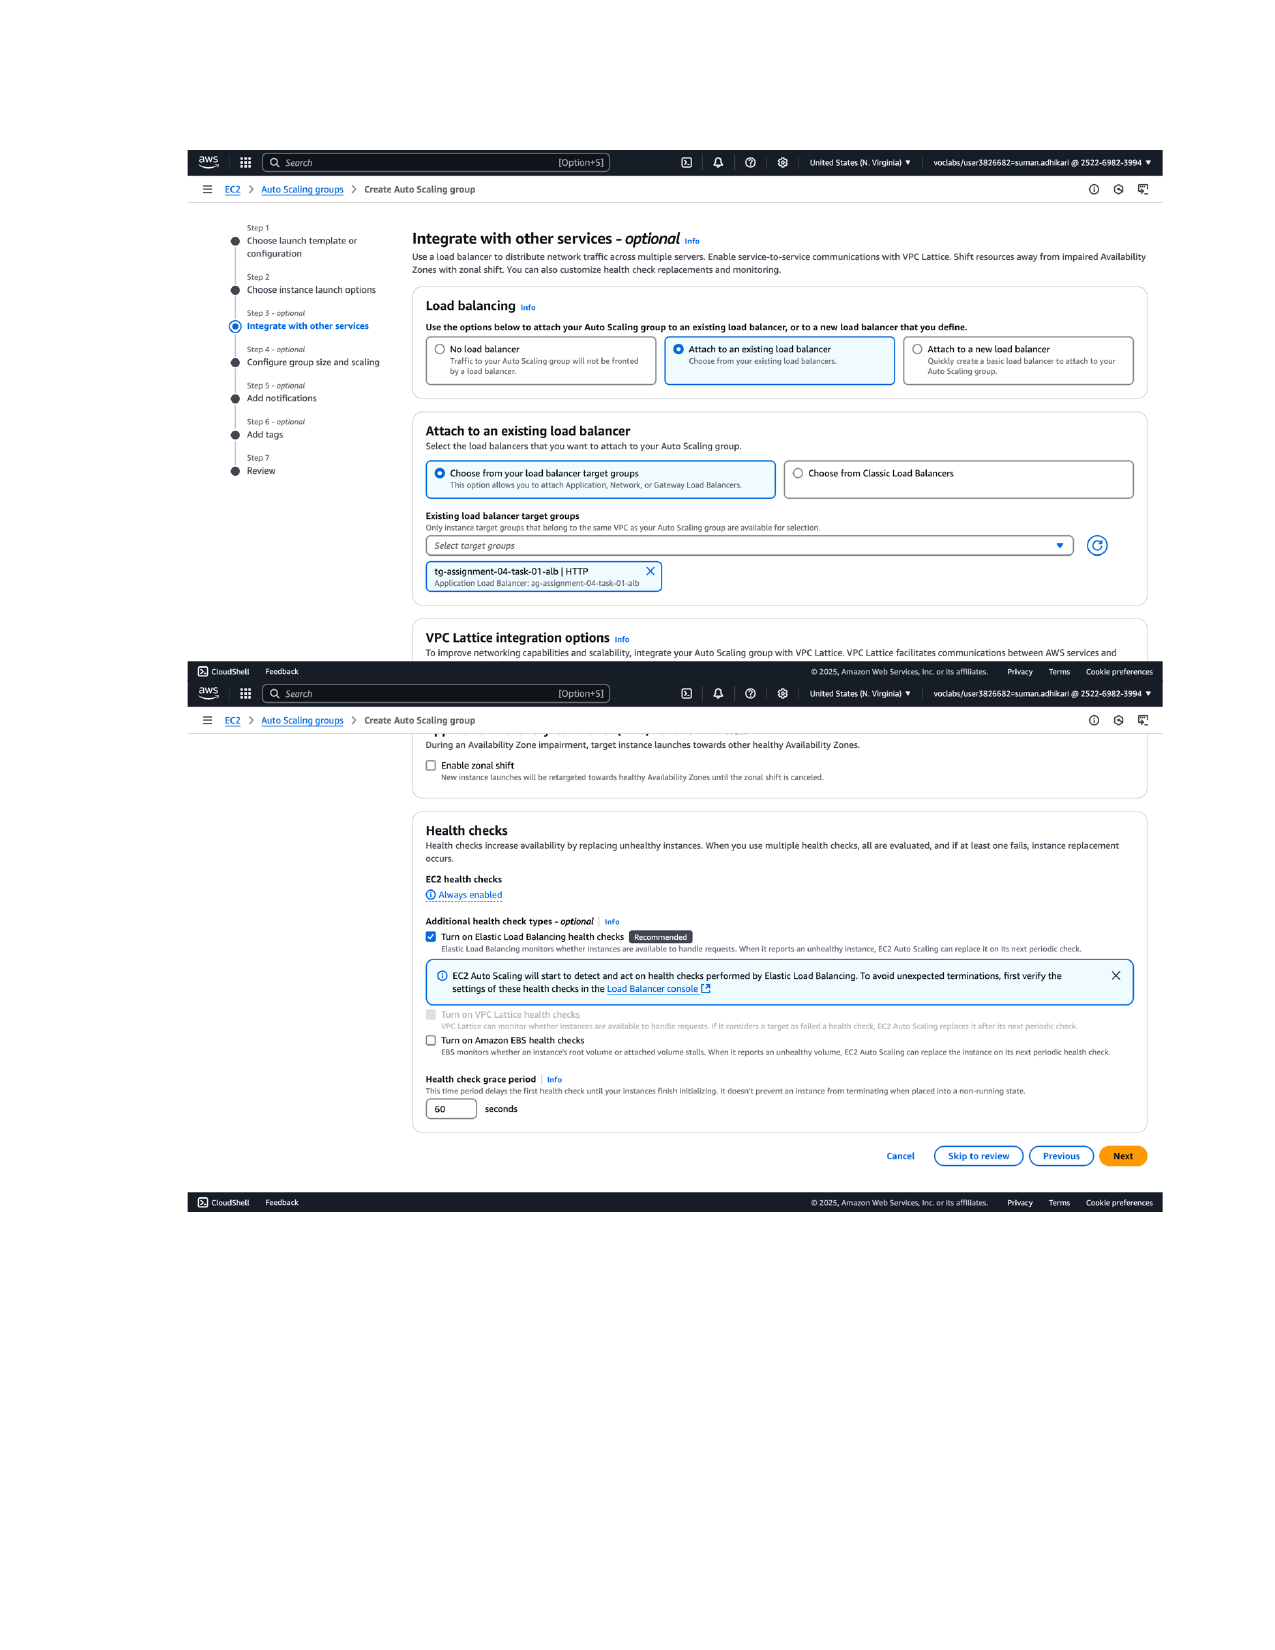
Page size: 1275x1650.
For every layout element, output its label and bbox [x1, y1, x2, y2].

picture [187, 150, 1163, 1212]
